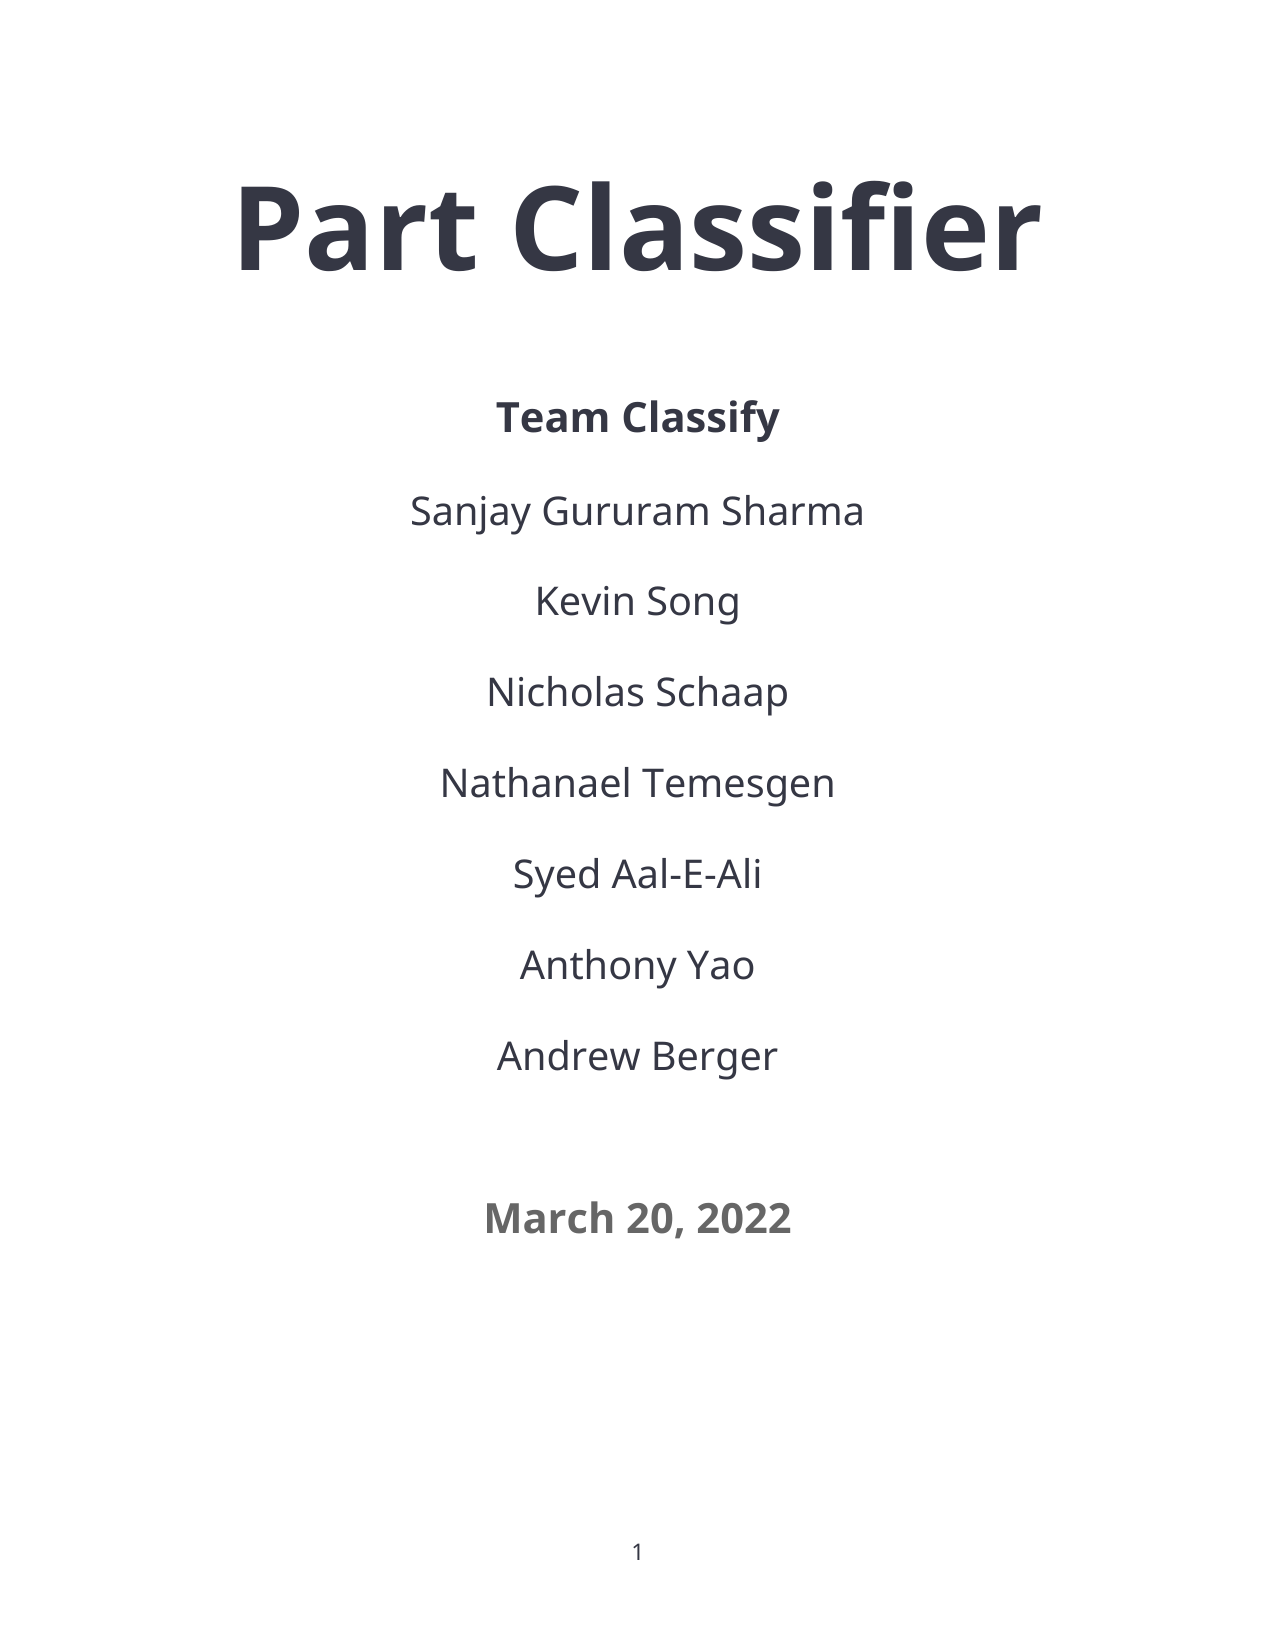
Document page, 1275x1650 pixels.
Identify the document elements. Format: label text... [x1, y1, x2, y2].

title Part Classifier [150, 146, 1125, 305]
text Nicholas Schaap [150, 664, 1125, 718]
text Team Classify [150, 388, 1125, 445]
text Kevin Song [150, 573, 1125, 627]
subtitle March 20, 2022 [150, 1189, 1125, 1246]
text Syed Aal-E-Ali [150, 846, 1125, 900]
text Nathanael Temesgen [150, 755, 1125, 809]
text Andrew Berger [150, 1028, 1125, 1082]
text Sanjay Gururam Sharma [150, 483, 1125, 537]
text Anthony Yao [150, 937, 1125, 991]
